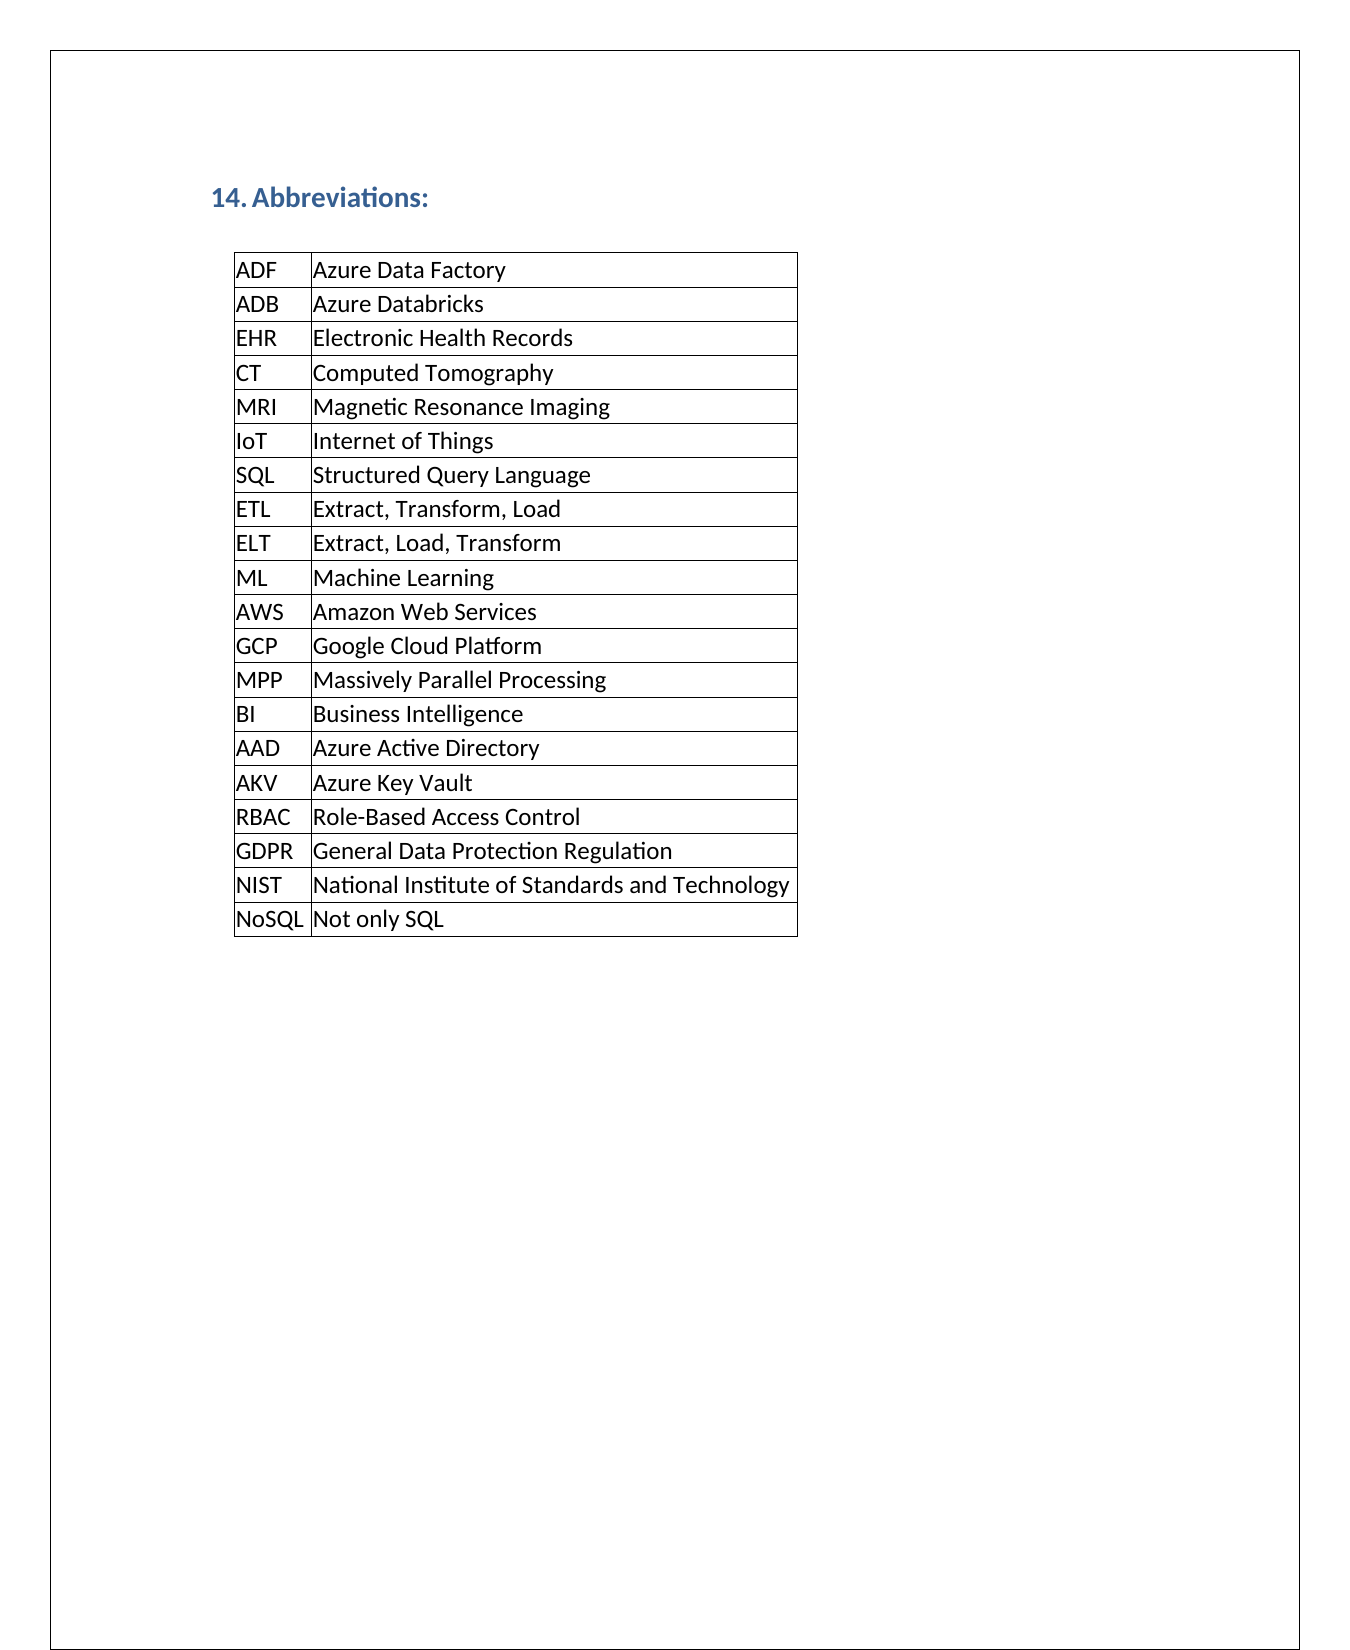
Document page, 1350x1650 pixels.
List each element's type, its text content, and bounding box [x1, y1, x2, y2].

table_cell MPP [235, 663, 311, 696]
table_cell ETL [235, 493, 311, 526]
table_cell GDPR [235, 834, 311, 867]
table_cell NoSQL [235, 903, 311, 936]
table_cell Machine Learning [312, 561, 797, 594]
table_cell Computed Tomography [312, 356, 797, 389]
table_cell Google Cloud Platform [312, 629, 797, 662]
table_cell AAD [235, 732, 311, 765]
table_cell Extract, Transform, Load [312, 493, 797, 526]
table_cell Magnetic Resonance Imaging [312, 390, 797, 423]
table_cell MRI [235, 390, 311, 423]
table_cell Not only SQL [312, 903, 797, 936]
table_cell EHR [235, 322, 311, 355]
table_cell Business Intelligence [312, 698, 797, 731]
table_cell National Institute of Standards and Technology [312, 868, 797, 901]
table_cell Azure Active Directory [312, 732, 797, 765]
table_cell Massively Parallel Processing [312, 663, 797, 696]
table_cell CT [235, 356, 311, 389]
table_cell Extract, Load, Transform [312, 527, 797, 560]
table_cell Internet of Things [312, 424, 797, 457]
table_cell Electronic Health Records [312, 322, 797, 355]
table_cell NIST [235, 868, 311, 901]
table_cell RBAC [235, 800, 311, 833]
table_cell AWS [235, 595, 311, 628]
table_cell AKV [235, 766, 311, 799]
table_cell IoT [235, 424, 311, 457]
table_cell Azure Key Vault [312, 766, 797, 799]
subtitle Abbreviations: [210, 179, 1200, 214]
table_cell Amazon Web Services [312, 595, 797, 628]
table_cell ADB [235, 288, 311, 321]
table_header Azure Data Factory [312, 253, 797, 286]
table_cell SQL [235, 458, 311, 491]
table_cell ML [235, 561, 311, 594]
table_cell Structured Query Language [312, 458, 797, 491]
table_cell General Data Protection Regulation [312, 834, 797, 867]
table_cell ELT [235, 527, 311, 560]
table_cell Role-Based Access Control [312, 800, 797, 833]
table_cell GCP [235, 629, 311, 662]
table_header ADF [235, 253, 311, 286]
table_cell BI [235, 698, 311, 731]
table_cell Azure Databricks [312, 288, 797, 321]
